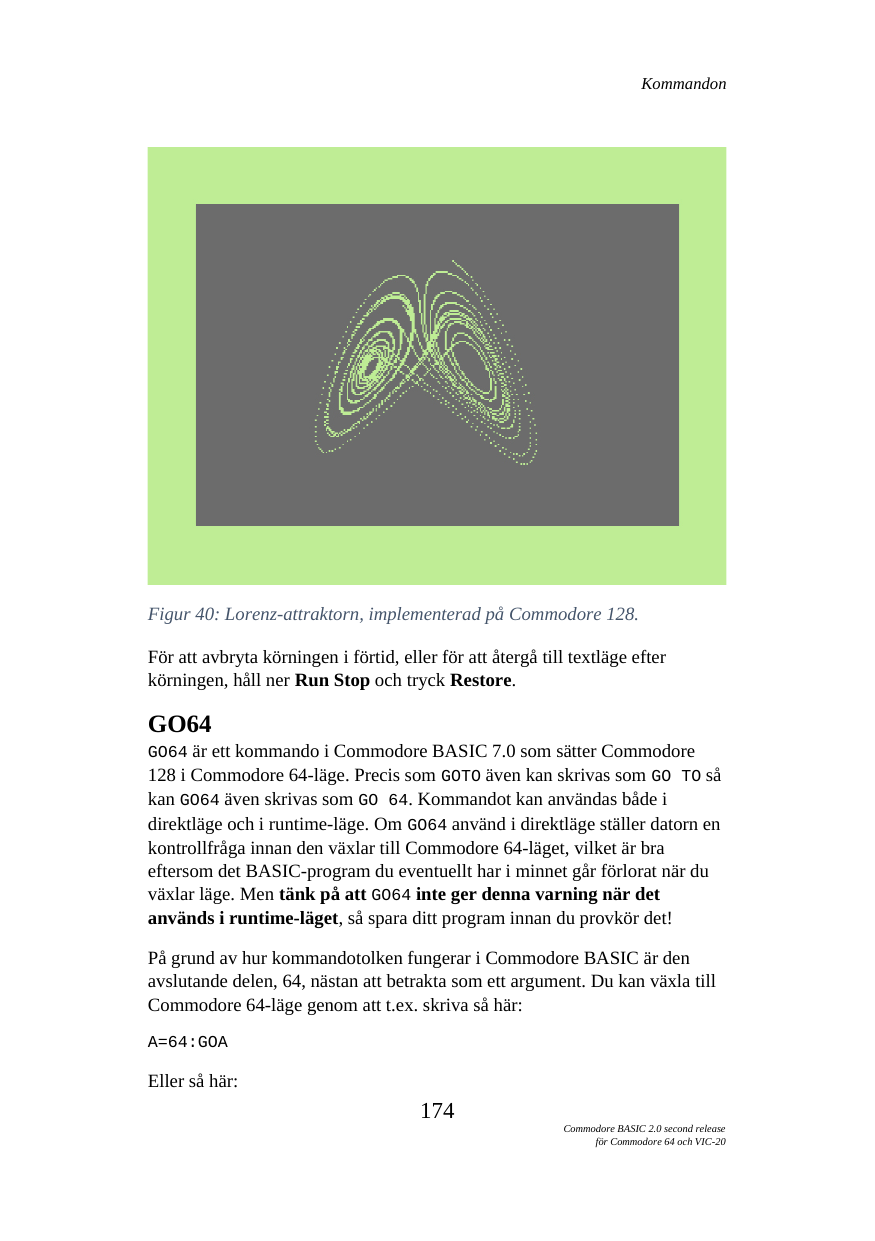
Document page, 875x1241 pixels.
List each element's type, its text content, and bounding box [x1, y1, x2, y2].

text Figur 40: Lorenz-attraktorn, implementerad på Commodore 128. [148, 603, 726, 625]
subtitle GO64 [148, 709, 726, 738]
picture [147, 147, 727, 585]
text GO64 är ett kommando i Commodore BASIC 7.0 som sätter Commodore 128 i Commodore 64-läge. Precis som GOTO även kan skrivas som GO TO så kan GO64 även skrivas som GO 64. Kommandot kan användas både i direktläge och i runtime-läge. Om GO64 använd i direktläge ställer datorn en kontrollfråga innan den växlar till Commodore 64-läget, vilket är bra eftersom det BASIC-program du eventuellt har i minnet går förlorat när du växlar läge. Men tänk på att GO64 inte ger denna varning när det används i runtime-läget, så spara ditt program innan du provkör det! [148, 740, 726, 929]
text Eller så här: [148, 1070, 726, 1092]
text A=64:GOA [148, 1033, 726, 1052]
text På grund av hur kommandotolken fungerar i Commodore BASIC är den avslutande delen, 64, nästan att betrakta som ett argument. Du kan växla till Commodore 64-läge genom att t.ex. skriva så här: [148, 947, 726, 1015]
text För att avbryta körningen i förtid, eller för att återgå till textläge efter körningen, håll ner Run Stop och tryck Restore. [148, 646, 726, 691]
